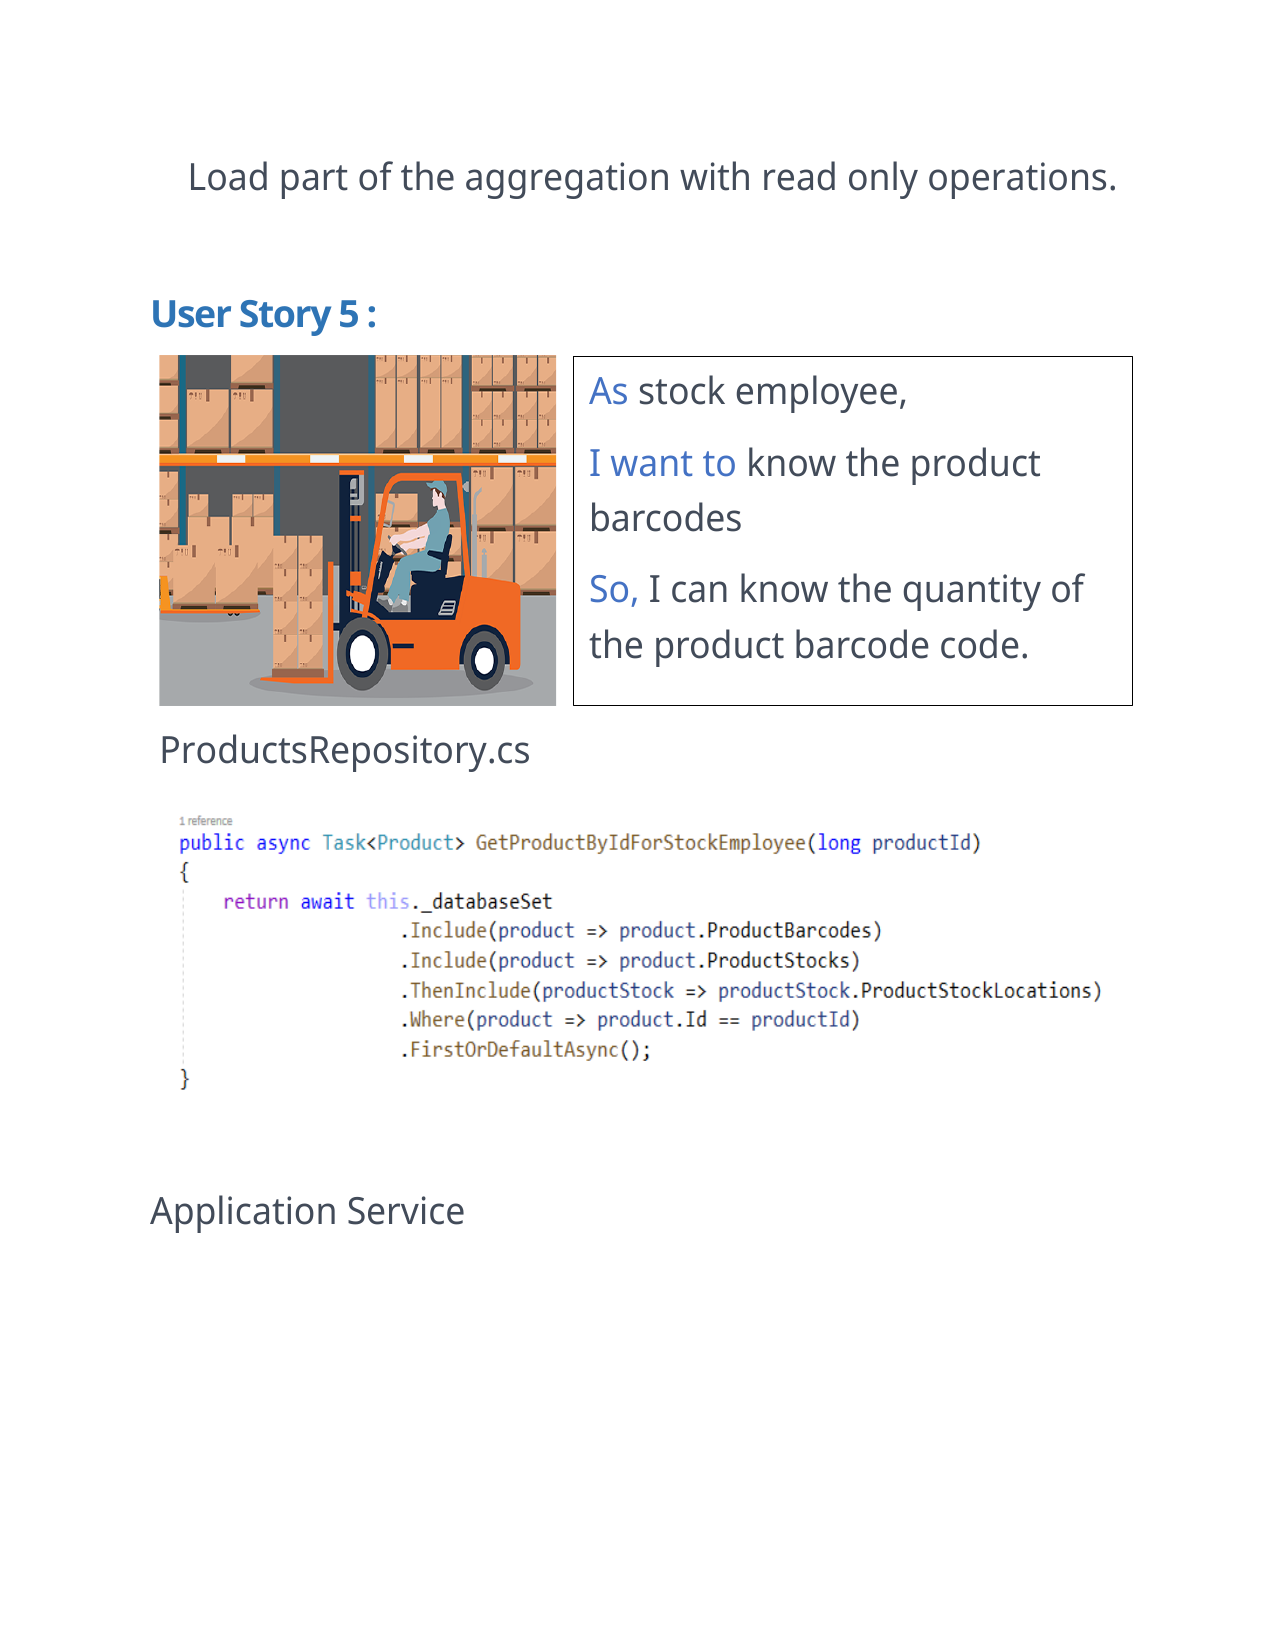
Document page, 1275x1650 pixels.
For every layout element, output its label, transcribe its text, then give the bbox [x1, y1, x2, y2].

text ProductsRepository.cs [150, 723, 1125, 774]
text User Story 5 : [150, 287, 1125, 338]
picture [150, 791, 1142, 1098]
text Load part of the aggregation with read only operations. [187, 150, 1125, 201]
text Application Service [150, 1184, 1125, 1235]
picture [159, 355, 557, 706]
